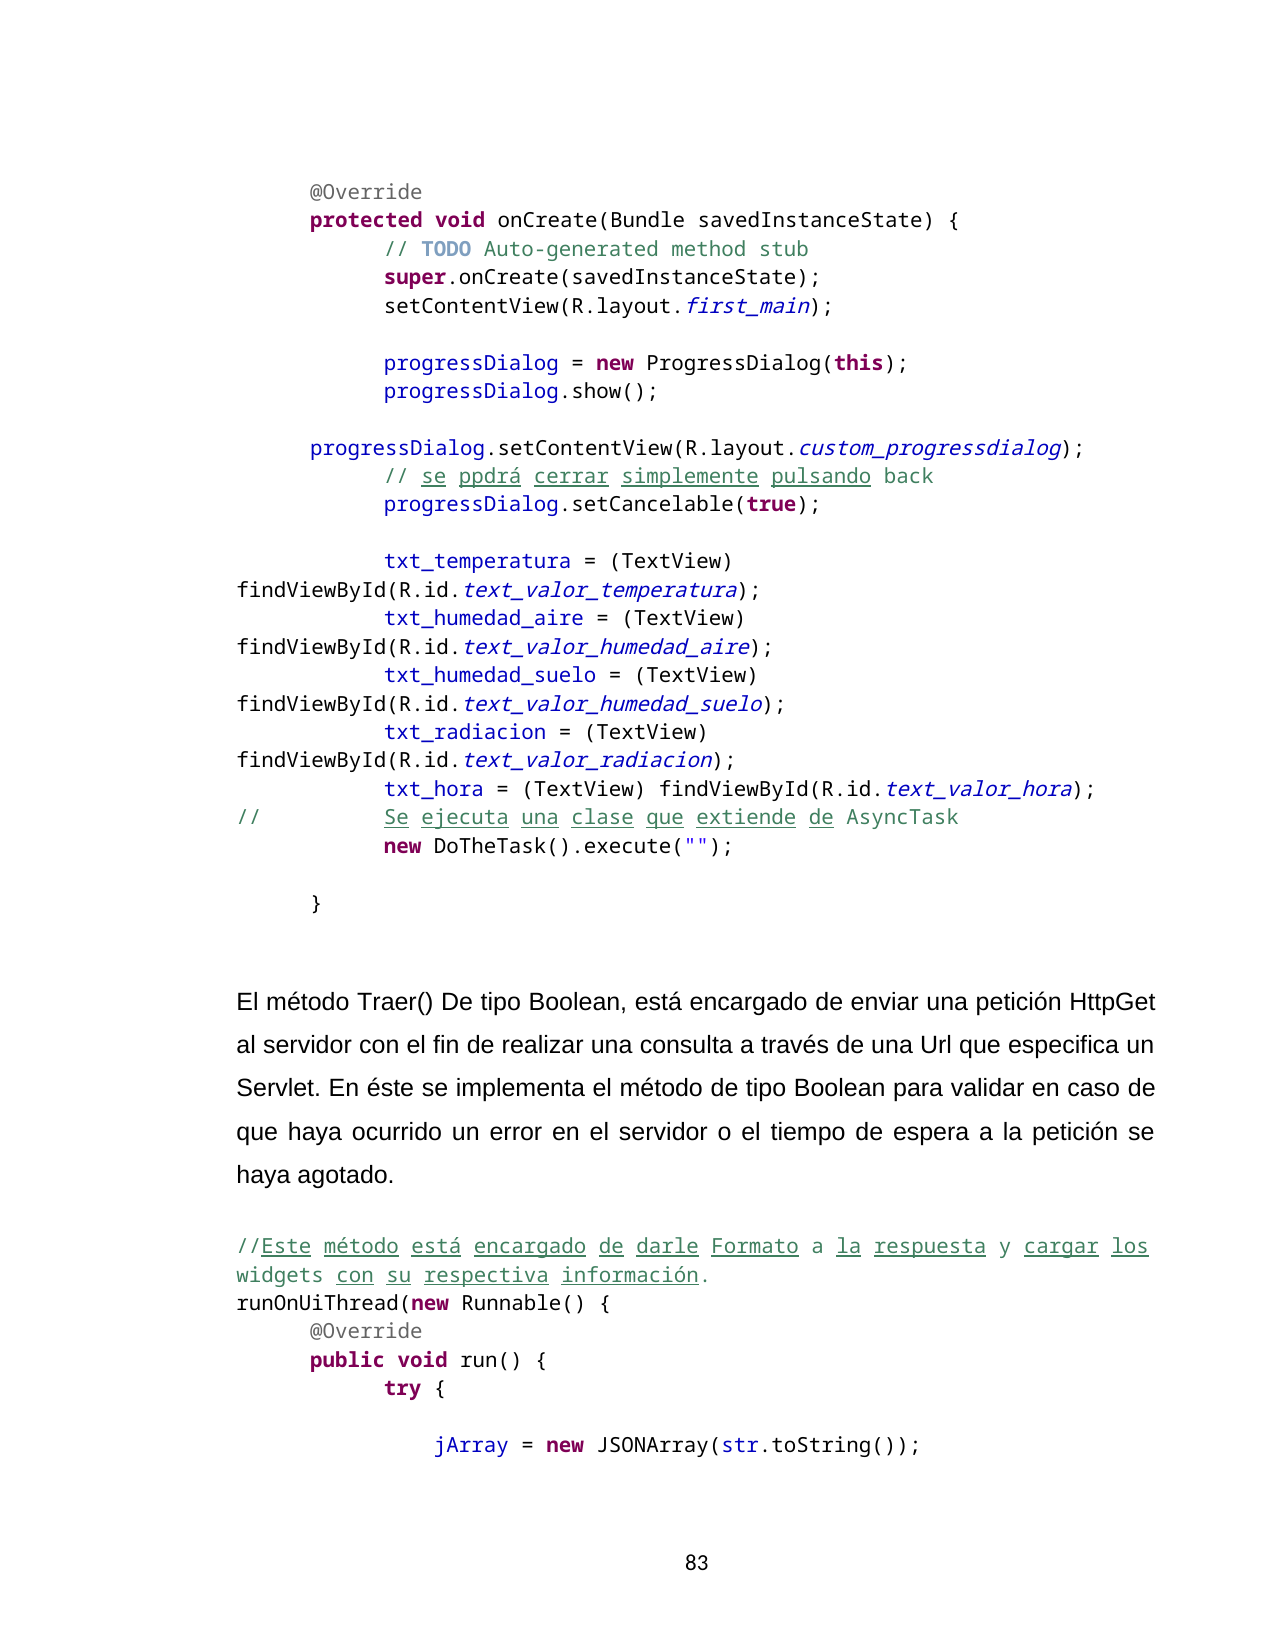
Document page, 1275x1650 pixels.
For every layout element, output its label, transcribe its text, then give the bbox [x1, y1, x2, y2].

text runOnUiThread(new Runnable() { [236, 1288, 1157, 1317]
text new DoTheTask().execute(""); [236, 831, 1157, 859]
text protected void onCreate(Bundle savedInstanceState) { [236, 206, 1157, 234]
text progressDialog = new ProgressDialog(this); [236, 348, 1157, 376]
text //Este método está encargado de darle Formato a la respuesta y cargar los widgets con su respectiva información. [236, 1231, 1157, 1288]
text @Override [236, 1317, 1157, 1345]
text // TODO Auto-generated method stub [236, 234, 1157, 262]
text progressDialog.setCancelable(true); [236, 489, 1157, 518]
text txt_hora = (TextView) findViewById(R.id.text_valor_hora); [236, 774, 1157, 802]
text txt_radiacion = (TextView) findViewById(R.id.text_valor_radiacion); [236, 717, 1157, 774]
text } [236, 888, 1157, 916]
text txt_humedad_suelo = (TextView) findViewById(R.id.text_valor_humedad_suelo); [236, 660, 1157, 717]
text @Override [236, 177, 1157, 206]
text // se ppdrá cerrar simplemente pulsando back [236, 461, 1157, 489]
text setContentView(R.layout.first_main); [236, 291, 1157, 319]
text try { [236, 1373, 1157, 1402]
text txt_temperatura = (TextView) findViewById(R.id.text_valor_temperatura); [236, 546, 1157, 603]
text progressDialog.show(); [236, 376, 1157, 405]
text // Se ejecuta una clase que extiende de AsyncTask [236, 802, 1157, 831]
text jArray = new JSONArray(str.toString()); [236, 1430, 1157, 1459]
text El método Traer() De tipo Boolean, está encargado de enviar una petición HttpGet al servidor con el fin de realizar una consulta a través de una Url que especifica un Servlet. En éste se implementa el método de tipo Boolean para validar en caso de que haya ocurrido un error en el servidor o el tiempo de espera a la petición se haya agotado. [236, 987, 1157, 1188]
text super.onCreate(savedInstanceState); [236, 262, 1157, 291]
text progressDialog.setContentView(R.layout.custom_progressdialog); [236, 405, 1157, 461]
text public void run() { [236, 1345, 1157, 1373]
text txt_humedad_aire = (TextView) findViewById(R.id.text_valor_humedad_aire); [236, 603, 1157, 660]
